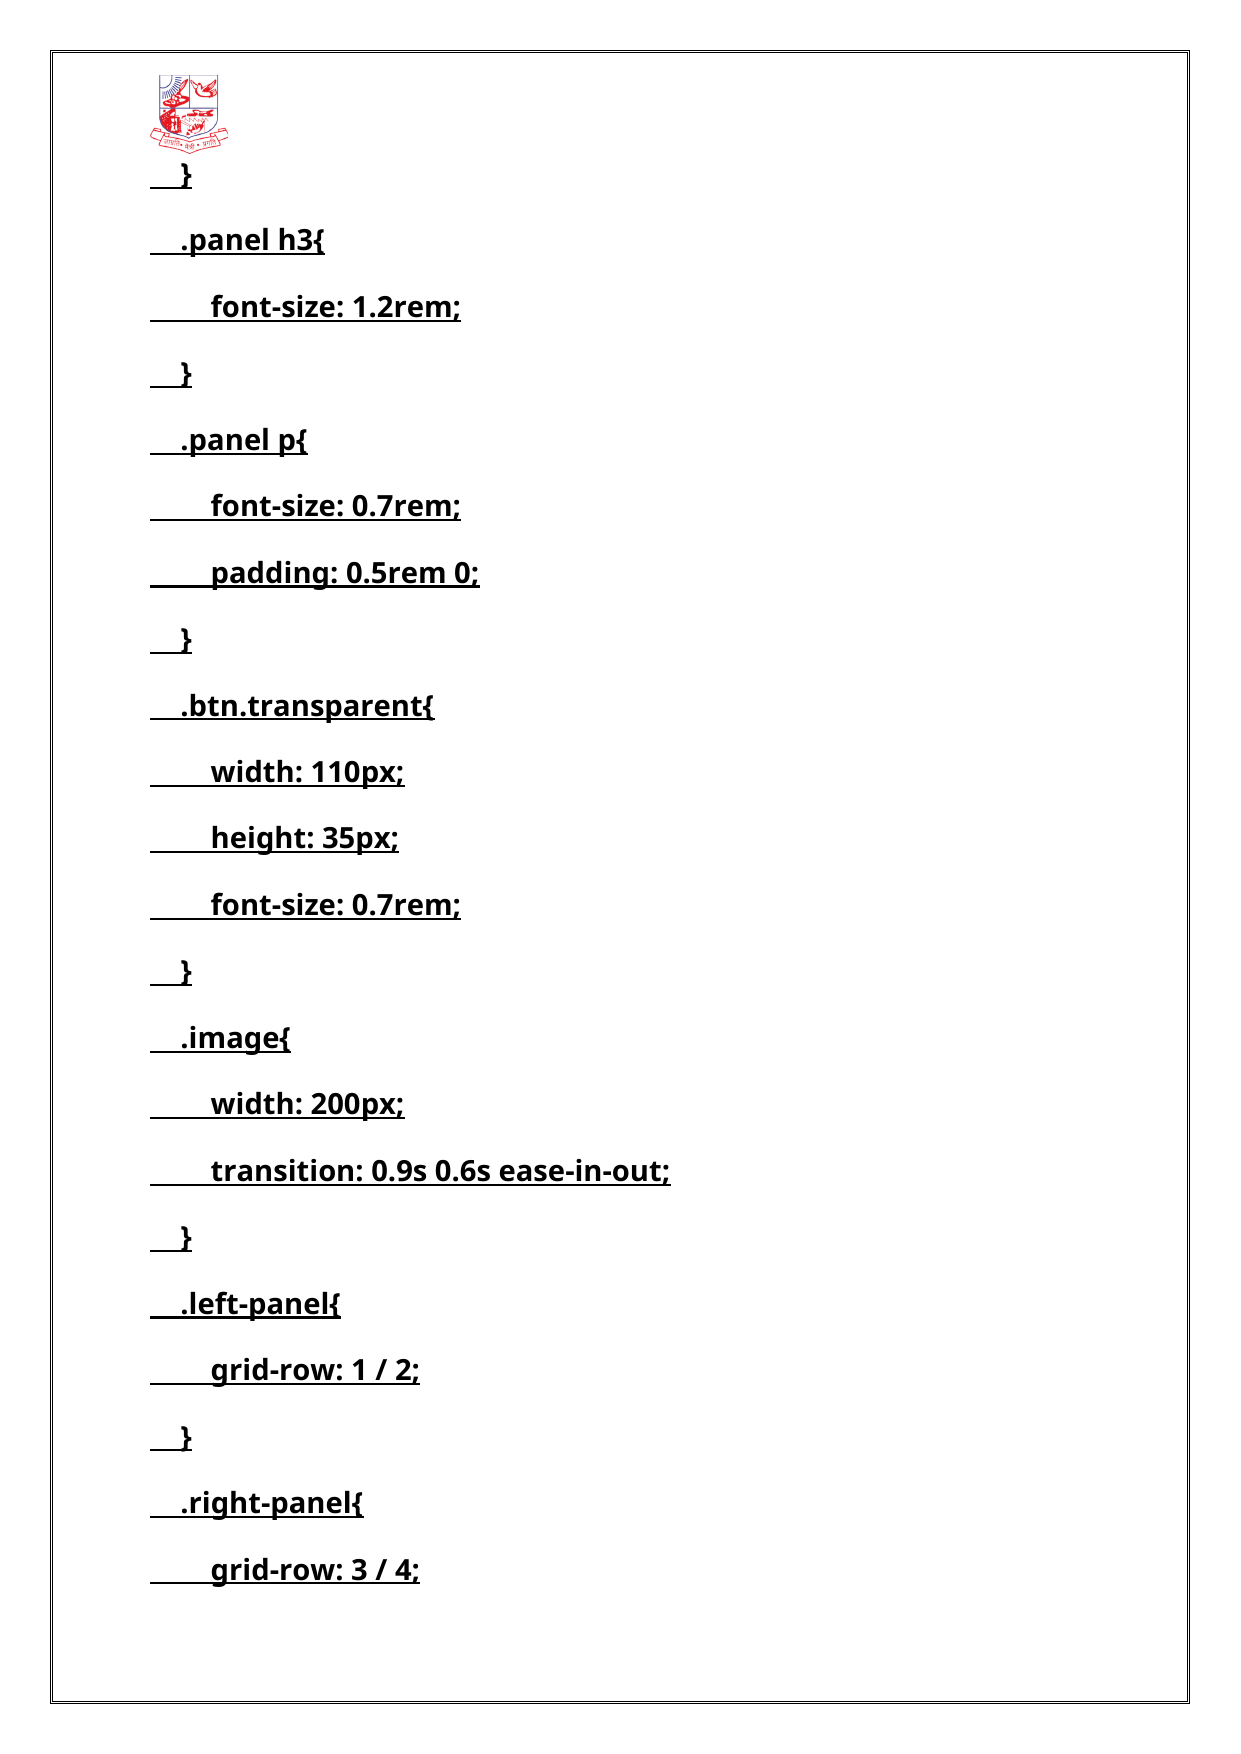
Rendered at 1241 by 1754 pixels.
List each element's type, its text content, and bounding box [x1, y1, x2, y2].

text height: 35px; [150, 818, 1090, 857]
text font-size: 0.7rem; [150, 884, 1090, 924]
text .left-panel{ [150, 1283, 1090, 1323]
text } [150, 951, 1090, 990]
text font-size: 1.2rem; [150, 286, 1090, 326]
text grid-row: 1 / 2; [150, 1349, 1090, 1389]
text width: 110px; [150, 751, 1090, 791]
picture [150, 75, 229, 154]
text .right-panel{ [150, 1482, 1090, 1522]
text .panel h3{ [150, 219, 1090, 259]
text } [150, 352, 1090, 392]
text } [150, 618, 1090, 658]
text .btn.transparent{ [150, 685, 1090, 724]
text padding: 0.5rem 0; [150, 552, 1090, 592]
text font-size: 0.7rem; [150, 485, 1090, 525]
text transition: 0.9s 0.6s ease-in-out; [150, 1150, 1090, 1190]
text } [150, 1416, 1090, 1456]
text } [150, 1216, 1090, 1256]
text } [150, 153, 1090, 193]
text grid-row: 3 / 4; [150, 1549, 1090, 1588]
text .panel p{ [150, 419, 1090, 459]
text .image{ [150, 1017, 1090, 1057]
text width: 200px; [150, 1083, 1090, 1123]
